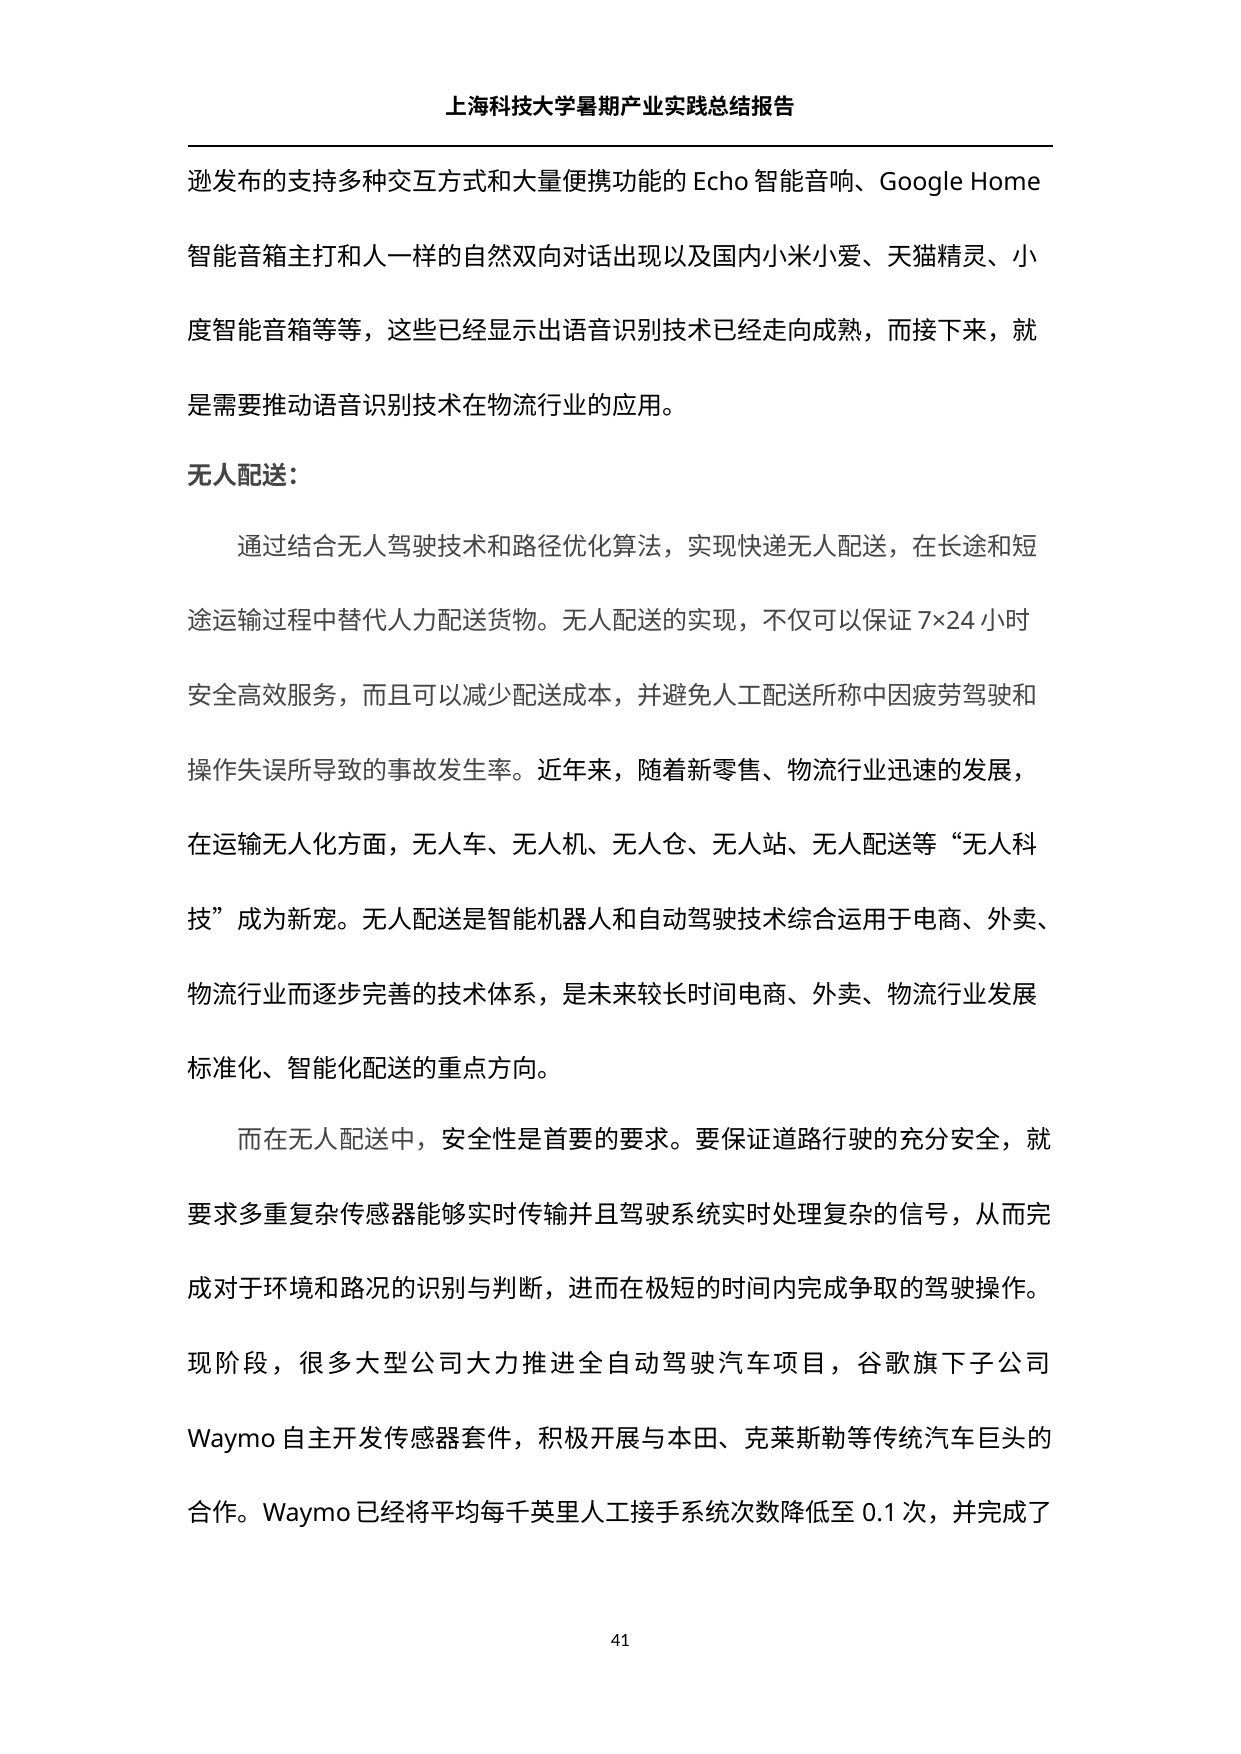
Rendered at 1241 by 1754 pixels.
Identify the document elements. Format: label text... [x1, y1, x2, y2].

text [187, 1105, 1053, 1543]
text 无人配送： [187, 441, 1053, 506]
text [187, 147, 1053, 436]
text 通过结合无人驾驶技术和路径优化算法，实现快递无人配送，在长途和短途运输过程中替代人力配送货物。无人配送的实现，不仅可以保证7×24小时安全高效服务，而且可以减少配送成本，并避免人工配送所称中因疲劳驾驶和操作失误所导致的事故发生率。近年来，随着新零售、物流行业迅速的发展，在运输无人化方面，无人车、无人机、无人仓、无人站、无人配送等“无人科技”成为新宠。无人配送是智能机器人和自动驾驶技术综合运用于电商、外卖、物流行业而逐步完善的技术体系，是未来较长时间电商、外卖、物流行业发展标准化、智能化配送的重点方向。 [187, 512, 1053, 1099]
